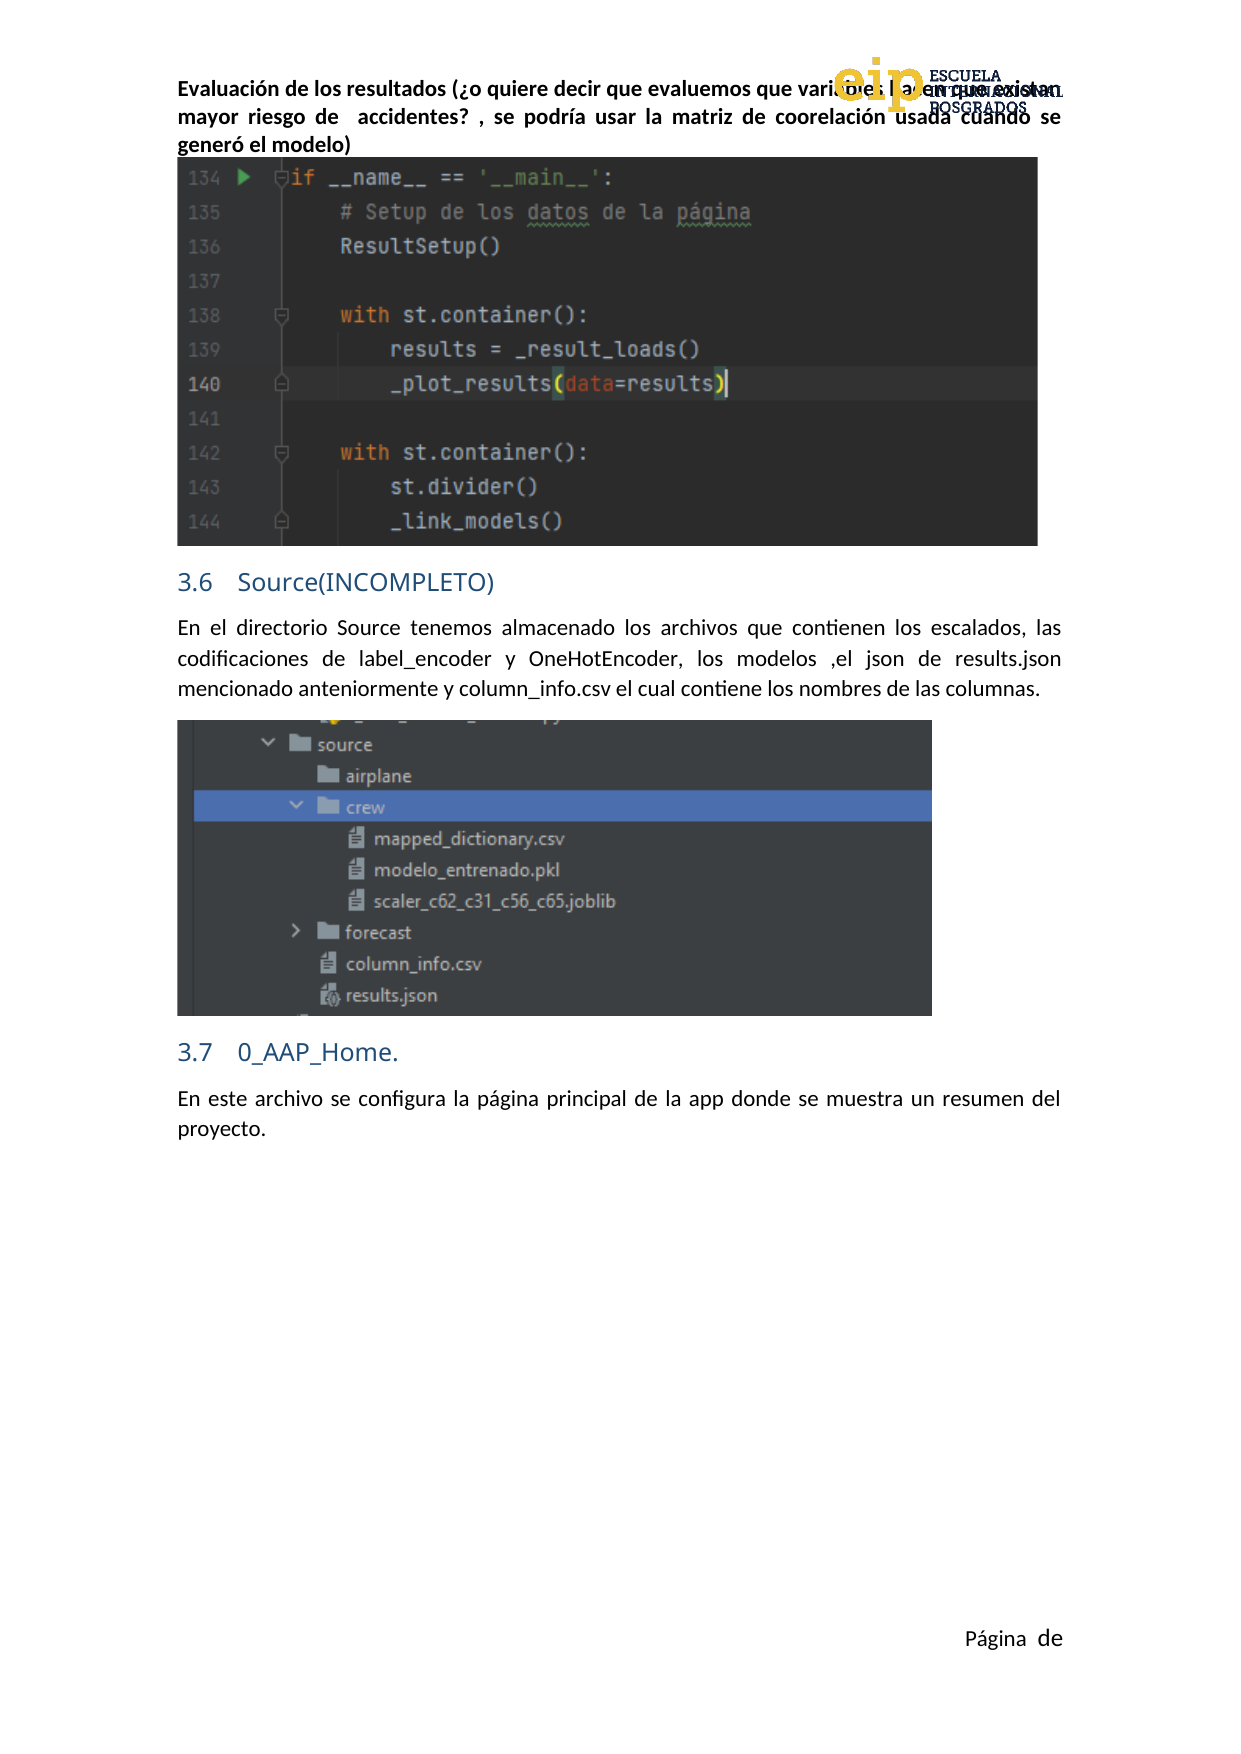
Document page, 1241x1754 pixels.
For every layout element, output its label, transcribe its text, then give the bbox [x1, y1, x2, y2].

subtitle 0_AAP_Home. [177, 1035, 1063, 1069]
text En el directorio Source tenemos almacenado los archivos que contienen los escalados, las codificaciones de label_encoder y OneHotEncoder, los modelos ,el json de results.json mencionado anteniormente y column_info.csv el cual contiene los nombres de las columnas. [177, 613, 1063, 702]
picture [177, 157, 1038, 546]
text En este archivo se configura la página principal de la app donde se muestra un resumen del proyecto. [177, 1084, 1063, 1142]
subtitle Source(INCOMPLETO) [177, 564, 1063, 598]
picture [177, 720, 932, 1016]
picture [834, 57, 1063, 113]
